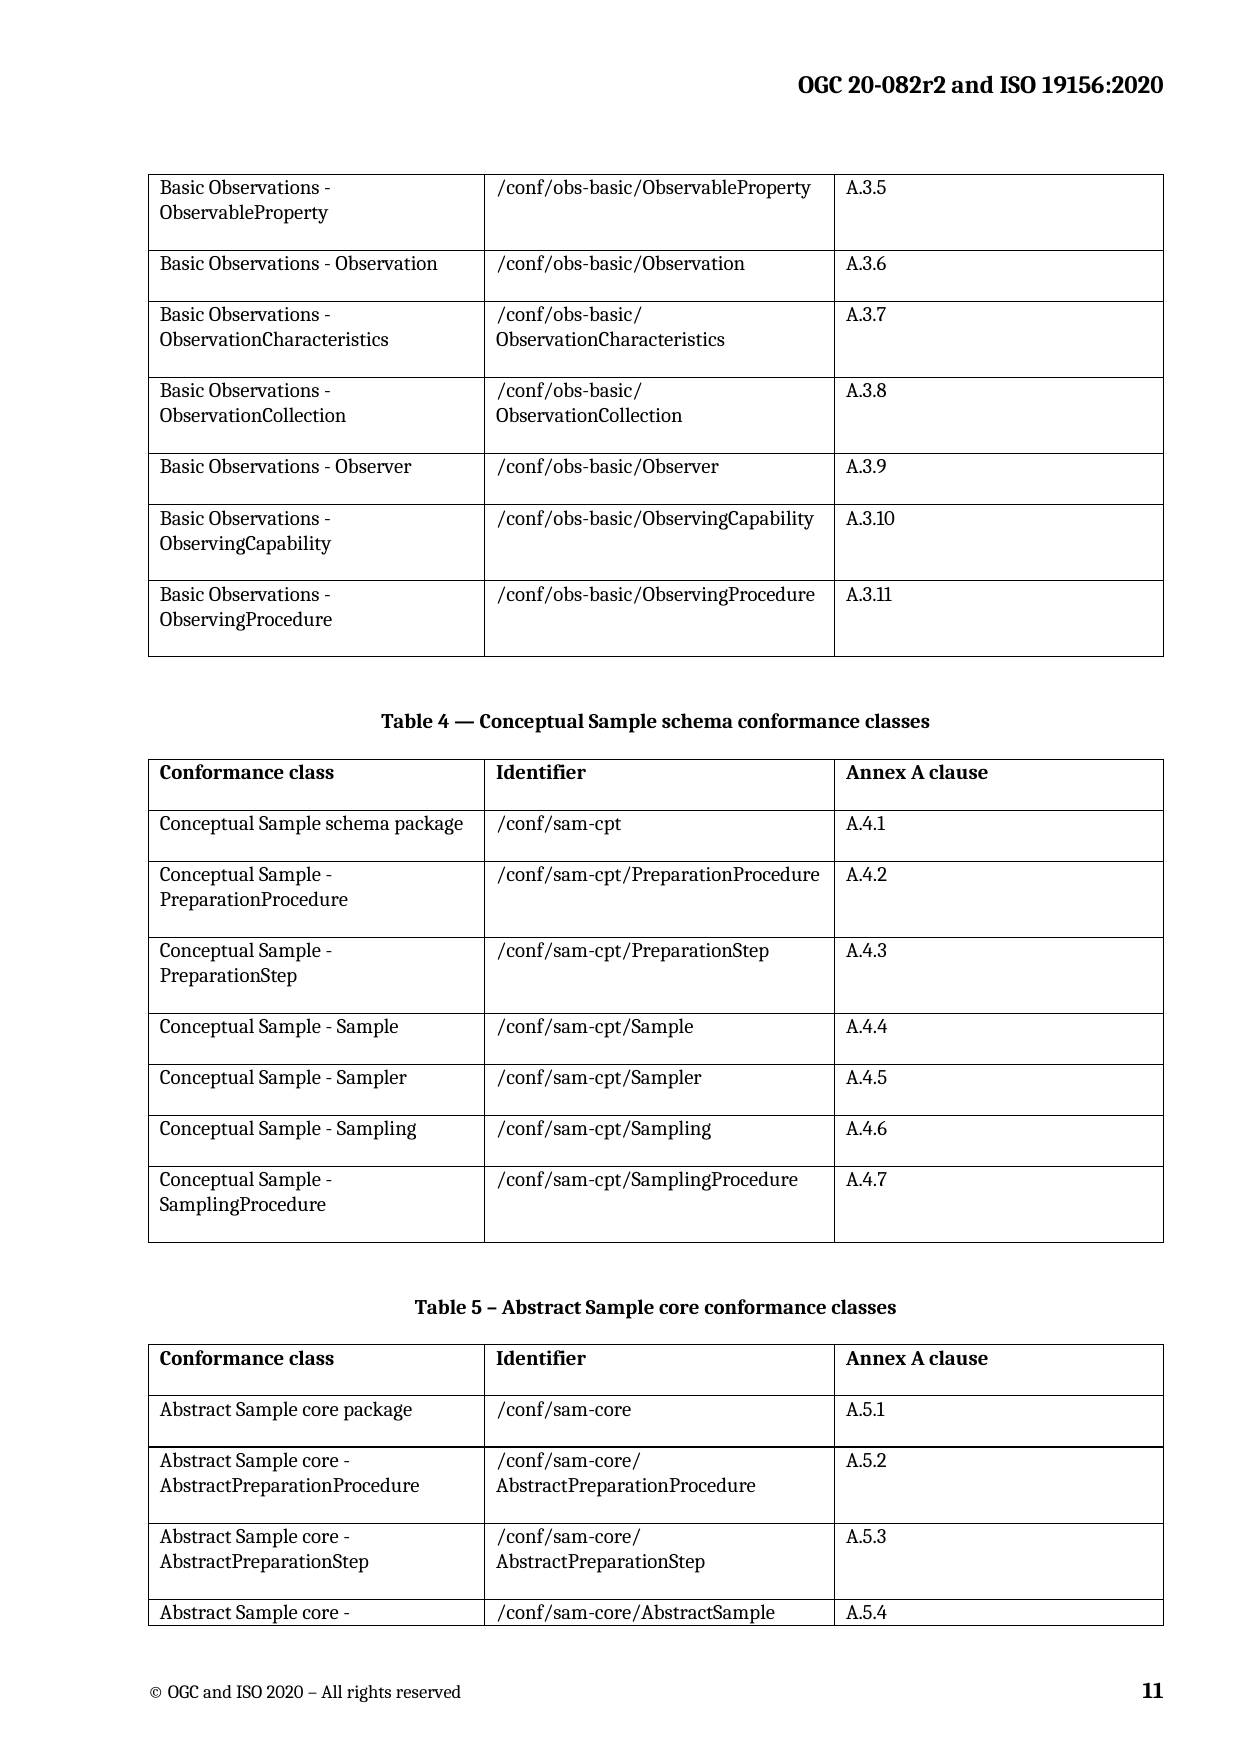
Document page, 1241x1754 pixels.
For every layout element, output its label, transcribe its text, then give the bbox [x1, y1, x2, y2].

table_cell A.3.11 [835, 581, 1163, 656]
table_cell Basic Observations - Observation [149, 251, 484, 301]
table_header Annex A clause [835, 1345, 1163, 1395]
table_cell Conceptual Sample - PreparationStep [149, 938, 484, 1013]
table_cell /conf/sam-cpt/SamplingProcedure [485, 1167, 834, 1242]
table_cell /conf/obs-basic/ObservingProcedure [485, 581, 834, 656]
table_cell Conceptual Sample - Sampling [149, 1116, 484, 1166]
table_cell Conceptual Sample - Sampler [149, 1065, 484, 1115]
table_cell A.3.8 [835, 378, 1163, 453]
table_cell /conf/sam-core/AbstractSample [485, 1600, 834, 1624]
table_cell /conf/obs-basic/ObservationCharacteristics [485, 302, 834, 377]
table_cell /conf/obs-basic/Observation [485, 251, 834, 301]
table_cell Conceptual Sample - PreparationProcedure [149, 862, 484, 937]
table_cell A.5.2 [835, 1448, 1163, 1522]
table_cell A.4.5 [835, 1065, 1163, 1115]
table_cell A.4.3 [835, 938, 1163, 1013]
table_cell /conf/sam-cpt/Sampling [485, 1116, 834, 1166]
table_cell /conf/obs-basic/ObservingCapability [485, 505, 834, 580]
table_cell Basic Observations - ObservingProcedure [149, 581, 484, 656]
table_header Conformance class [149, 1345, 484, 1395]
table_cell /conf/sam-core/AbstractPreparationStep [485, 1524, 834, 1598]
table_cell /conf/obs-basic/ObservableProperty [485, 175, 834, 250]
table_cell A.3.9 [835, 454, 1163, 504]
table_cell A.5.1 [835, 1396, 1163, 1446]
table_cell Basic Observations - Observer [149, 454, 484, 504]
table_cell Basic Observations - ObservingCapability [149, 505, 484, 580]
table_cell A.3.6 [835, 251, 1163, 301]
table_cell Basic Observations - ObservationCollection [149, 378, 484, 453]
table_cell Abstract Sample core package [149, 1396, 484, 1446]
text Table 5 – Abstract Sample core conformance classes [148, 1294, 1163, 1319]
table_cell A.3.5 [835, 175, 1163, 250]
table_cell A.4.2 [835, 862, 1163, 937]
table_cell Conceptual Sample - SamplingProcedure [149, 1167, 484, 1242]
table_cell Conceptual Sample schema package [149, 811, 484, 861]
table_cell /conf/sam-cpt [485, 811, 834, 861]
table_cell /conf/sam-cpt/Sample [485, 1014, 834, 1064]
table_header Identifier [485, 760, 834, 809]
table_cell Basic Observations - ObservableProperty [149, 175, 484, 250]
table_header Identifier [485, 1345, 834, 1395]
table_cell A.3.7 [835, 302, 1163, 377]
table_cell Basic Observations - ObservationCharacteristics [149, 302, 484, 377]
text Table 4 — Conceptual Sample schema conformance classes [148, 708, 1163, 733]
table_header Annex A clause [835, 760, 1163, 809]
table_cell /conf/sam-core/AbstractPreparationProcedure [485, 1448, 834, 1522]
table_cell A.4.6 [835, 1116, 1163, 1166]
table_cell /conf/sam-cpt/PreparationStep [485, 938, 834, 1013]
table_cell /conf/obs-basic/Observer [485, 454, 834, 504]
table_cell Conceptual Sample - Sample [149, 1014, 484, 1064]
table_cell /conf/sam-cpt/PreparationProcedure [485, 862, 834, 937]
table_cell A.3.10 [835, 505, 1163, 580]
table_cell A.5.4 [835, 1600, 1163, 1624]
table_cell A.4.1 [835, 811, 1163, 861]
table_cell A.4.7 [835, 1167, 1163, 1242]
table_cell /conf/sam-core [485, 1396, 834, 1446]
table_cell Abstract Sample core - AbstractPreparationProcedure [149, 1448, 484, 1522]
table_header Conformance class [149, 760, 484, 809]
table_cell /conf/obs-basic/ObservationCollection [485, 378, 834, 453]
table_cell A.5.3 [835, 1524, 1163, 1598]
table_cell A.4.4 [835, 1014, 1163, 1064]
table_cell Abstract Sample core - AbstractPreparationStep [149, 1524, 484, 1598]
table_cell /conf/sam-cpt/Sampler [485, 1065, 834, 1115]
table_cell Abstract Sample core - AbstractSample [149, 1600, 484, 1624]
